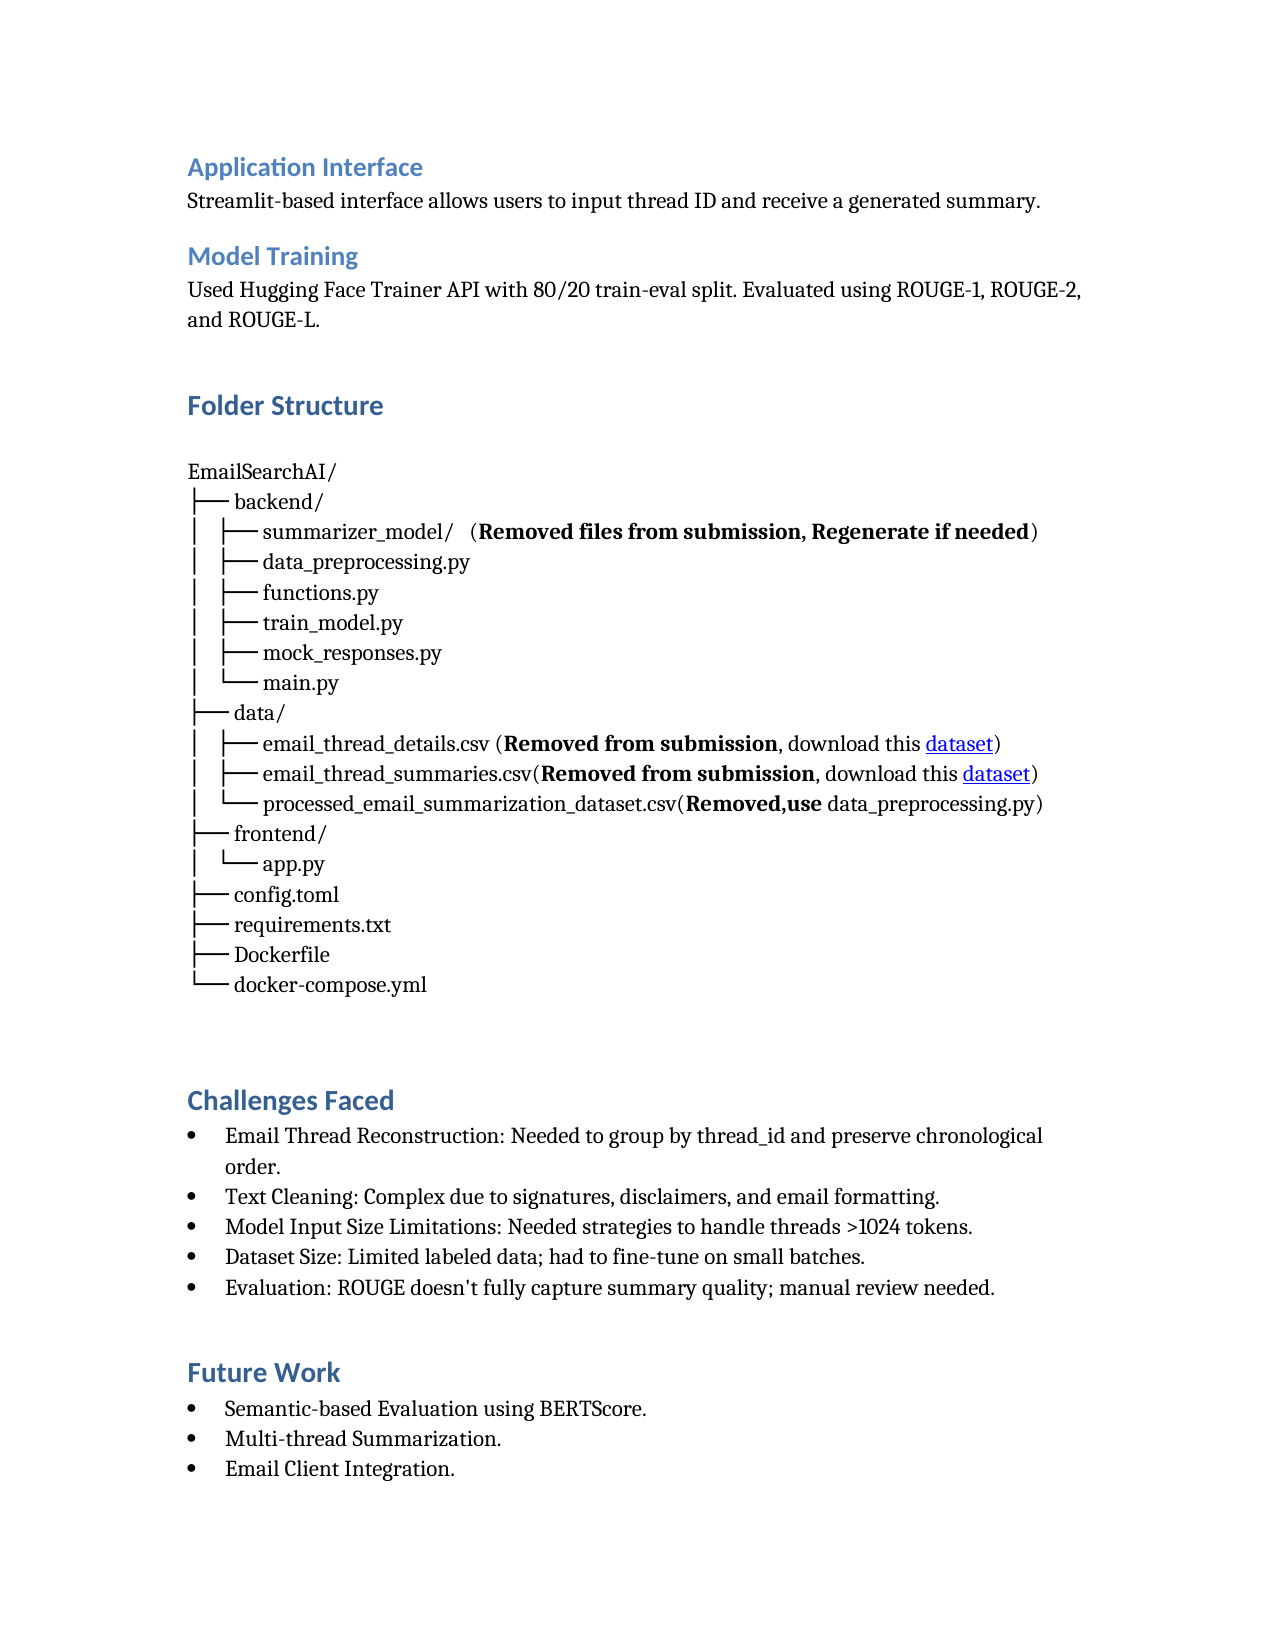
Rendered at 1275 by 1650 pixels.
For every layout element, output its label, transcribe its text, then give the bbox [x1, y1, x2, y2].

text EmailSearchAI/ ├── backend/ │ ├── summarizer_model/ (Removed files from submission, Regenerate if needed) │ ├── data_preprocessing.py │ ├── functions.py │ ├── train_model.py │ ├── mock_responses.py │ └── main.py ├── data/ │ ├── email_thread_details.csv (Removed from submission, download this dataset) │ ├── email_thread_summaries.csv(Removed from submission, download this dataset) │ └── processed_email_summarization_dataset.csv(Removed,use data_preprocessing.py) ├── frontend/ │ └── app.py ├── config.toml ├── requirements.txt ├── Dockerfile └── docker-compose.yml [187, 428, 1087, 1028]
list Evaluation: ROUGE doesn't fully capture summary quality; manual review needed. [187, 1274, 1087, 1301]
list Multi-thread Summarization. [187, 1426, 1087, 1452]
subtitle Model Training [187, 239, 1087, 272]
list Email Client Integration. [187, 1456, 1087, 1482]
text Used Hugging Face Trainer API with 80/20 train-eval split. Evaluated using ROUGE-1, ROUGE-2, and ROUGE-L. [187, 277, 1087, 333]
subtitle Application Interface [187, 150, 1087, 183]
list Email Thread Reconstruction: Needed to group by thread_id and preserve chronological order. [187, 1123, 1087, 1180]
subtitle Future Work [187, 1354, 1087, 1390]
list Text Cleaning: Complex due to signatures, disclaimers, and email formatting. [187, 1184, 1087, 1210]
subtitle Challenges Faced [187, 1082, 1087, 1118]
list Semantic-based Evaluation using BERTScore. [187, 1396, 1087, 1422]
list Dataset Size: Limited labeled data; had to fine-tune on small batches. [187, 1244, 1087, 1271]
list Model Input Size Limitations: Needed strategies to handle threads >1024 tokens. [187, 1214, 1087, 1240]
subtitle Folder Structure [187, 387, 1087, 423]
text Streamlit-based interface allows users to input thread ID and receive a generated summary. [187, 188, 1087, 214]
